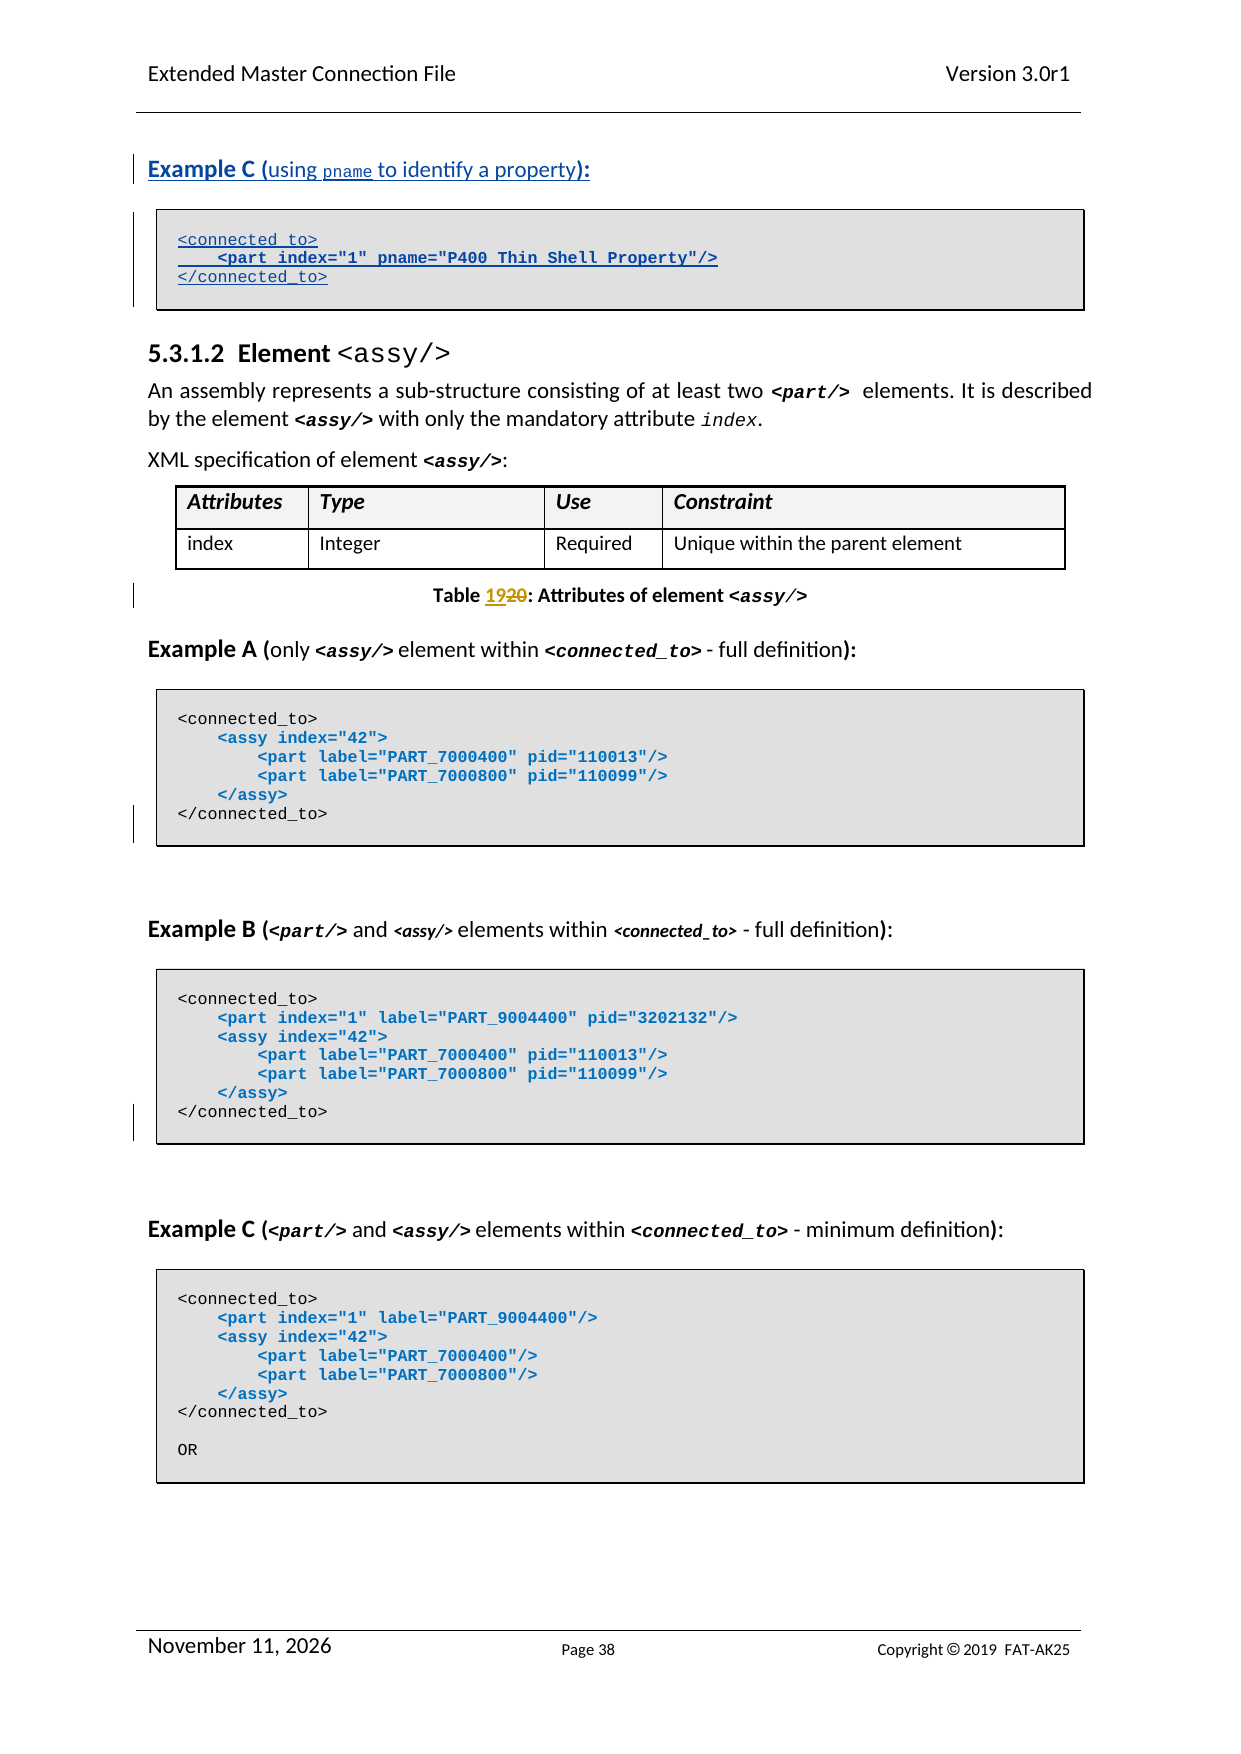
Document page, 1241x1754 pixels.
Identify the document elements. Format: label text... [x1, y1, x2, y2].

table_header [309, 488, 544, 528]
text <part label="PART_7000400" pid="110013"/> [157, 746, 1083, 764]
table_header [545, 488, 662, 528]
text Example B (<part/> and <assy/> elements within <connected_to> - full definition): [148, 913, 1092, 943]
text <part index="1" label="PART_9004400"/> [157, 1307, 1083, 1326]
text XML specification of element <assy/>: [148, 445, 1092, 473]
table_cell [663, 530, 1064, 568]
text <assy index="42"> [157, 1326, 1083, 1344]
text </assy> [157, 1382, 1083, 1401]
text </connected_to> [157, 802, 1083, 821]
text <part index="1" label="PART_9004400" pid="3202132"/> [157, 1006, 1083, 1025]
text <connected_to> [157, 708, 1083, 727]
text <part label="PART_7000400"/> [157, 1344, 1083, 1363]
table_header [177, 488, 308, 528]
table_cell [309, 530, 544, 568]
text <part label="PART_7000800"/> [157, 1363, 1083, 1382]
text Example C (<part/> and <assy/> elements within <connected_to> - minimum definition): [148, 1213, 1092, 1244]
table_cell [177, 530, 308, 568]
text <connected_to> [157, 1288, 1083, 1307]
text <part label="PART_7000800" pid="110099"/> [157, 764, 1083, 783]
text OR [157, 1439, 1083, 1457]
subtitle Element <assy/> [148, 336, 1092, 370]
text </connected_to> [157, 1401, 1083, 1420]
text <connected_to> [157, 987, 1083, 1006]
text An assembly represents a sub-structure consisting of at least two <part/> elements. It is described by the element <assy/> with only the mandatory attribute index. [148, 376, 1092, 432]
text <assy index="42"> [157, 1025, 1083, 1044]
text <part label="PART_7000400" pid="110013"/> [157, 1044, 1083, 1063]
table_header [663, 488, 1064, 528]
text </assy> [157, 783, 1083, 802]
text Example A (only <assy/> element within <connected_to> - full definition): [148, 633, 1092, 664]
text <part label="PART_7000800" pid="110099"/> [157, 1063, 1083, 1082]
text </connected_to> [157, 1100, 1083, 1119]
text </assy> [157, 1082, 1083, 1100]
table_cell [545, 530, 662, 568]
text <assy index="42"> [157, 727, 1083, 746]
